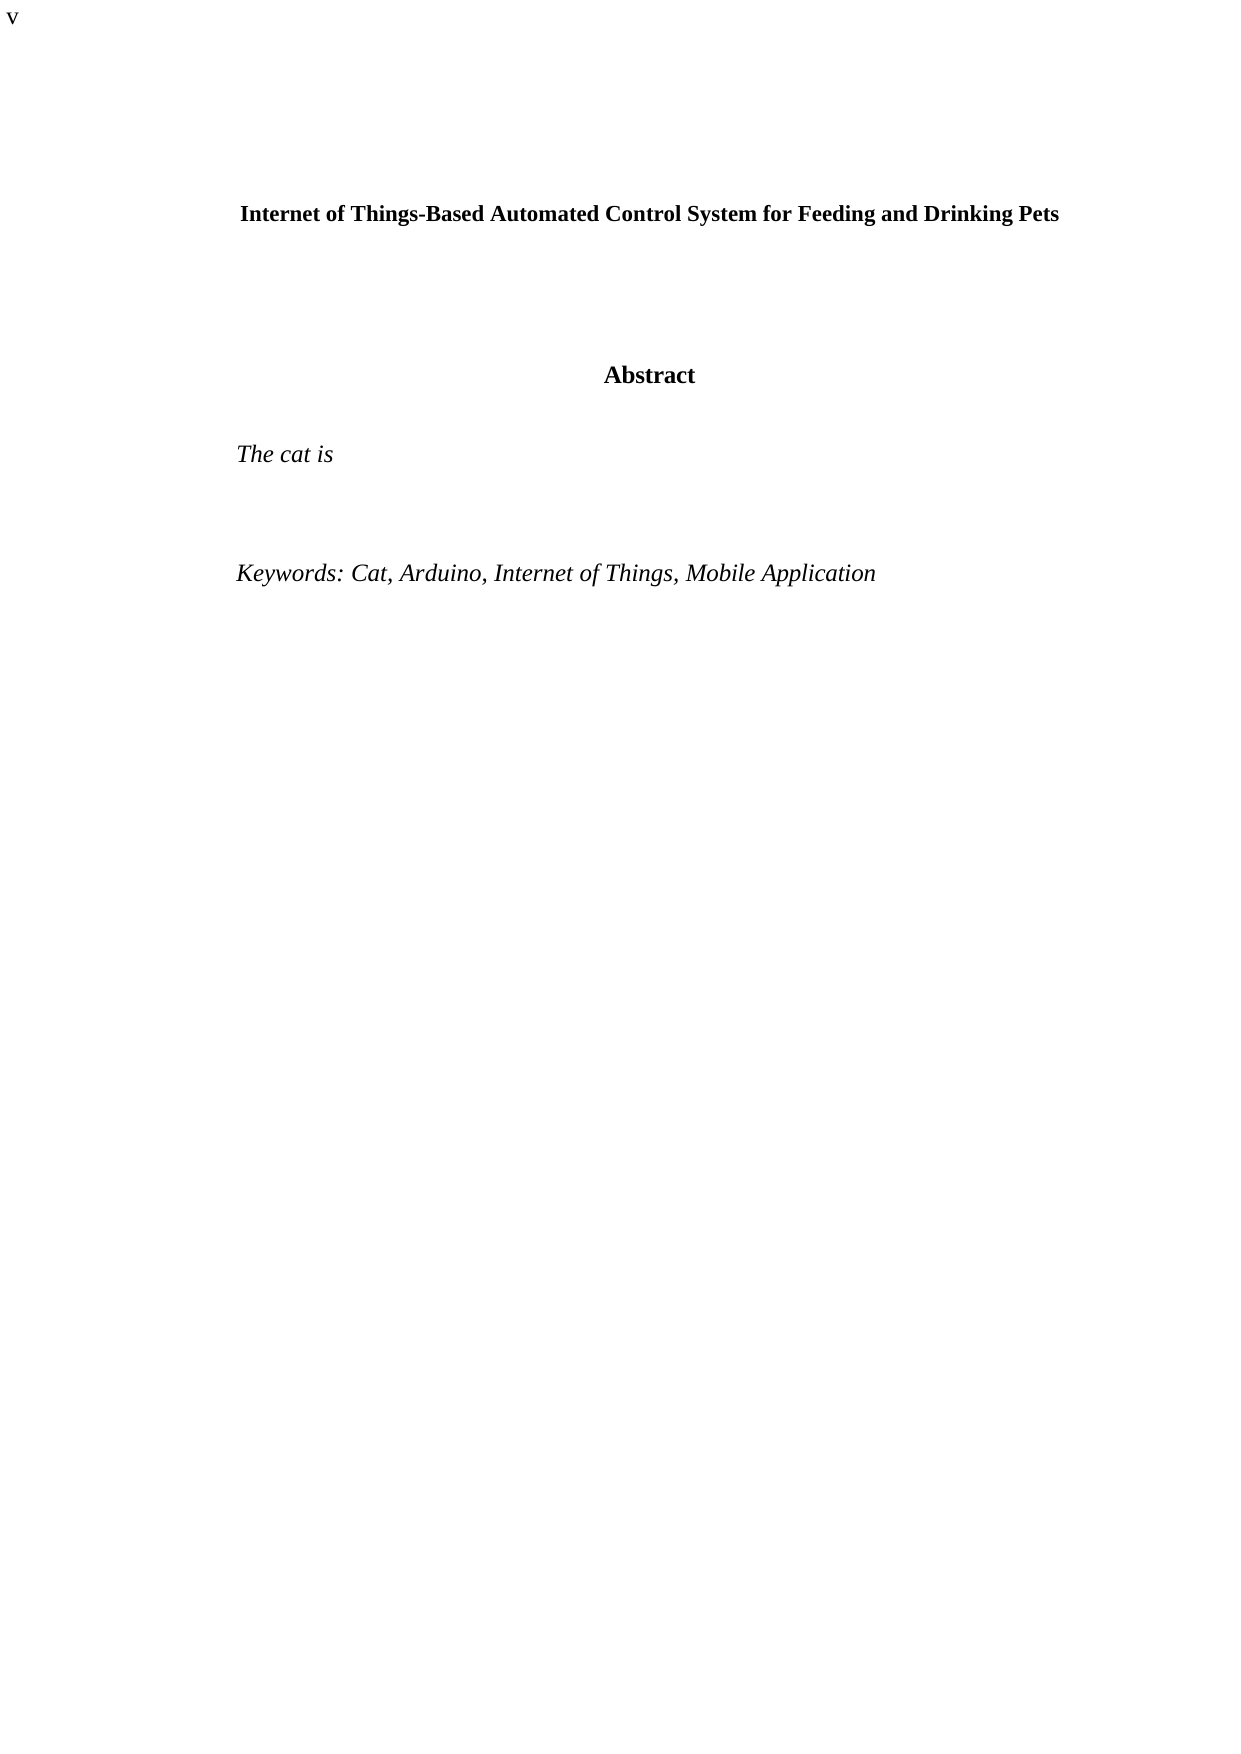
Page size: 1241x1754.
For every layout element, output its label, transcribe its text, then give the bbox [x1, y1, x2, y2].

text Internet of Things-Based Automated Control System for Feeding and Drinking Pets [236, 200, 1063, 226]
text Keywords: Cat, Arduino, Internet of Things, Mobile Application [236, 558, 1080, 587]
text The cat is [236, 439, 1063, 467]
subtitle Abstract [400, 360, 899, 389]
